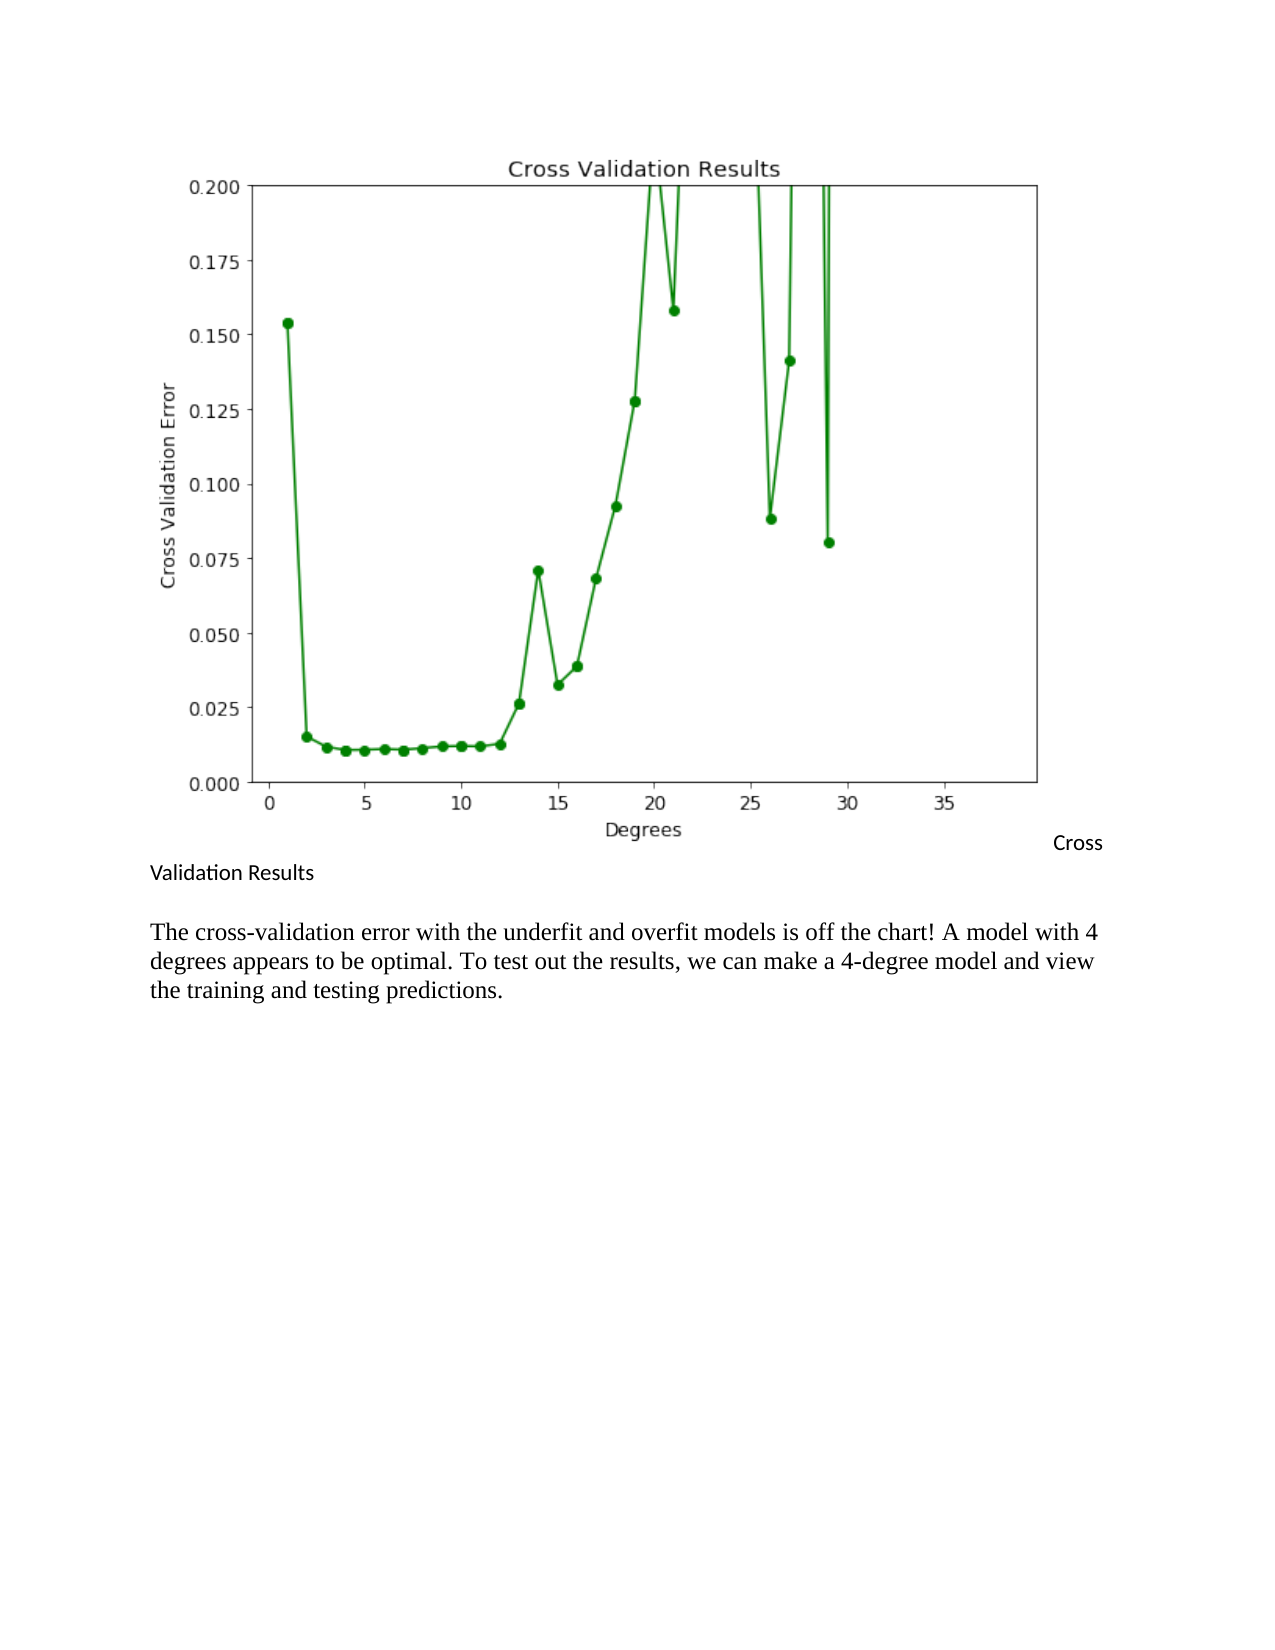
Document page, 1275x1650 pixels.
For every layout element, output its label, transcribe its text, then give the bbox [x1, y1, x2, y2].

picture [150, 150, 1053, 851]
text The cross-validation error with the underfit and overfit models is off the chart! A model with 4 degrees appears to be optimal. To test out the results, we can make a 4-degree model and view the training and testing predictions. [150, 917, 1125, 1004]
